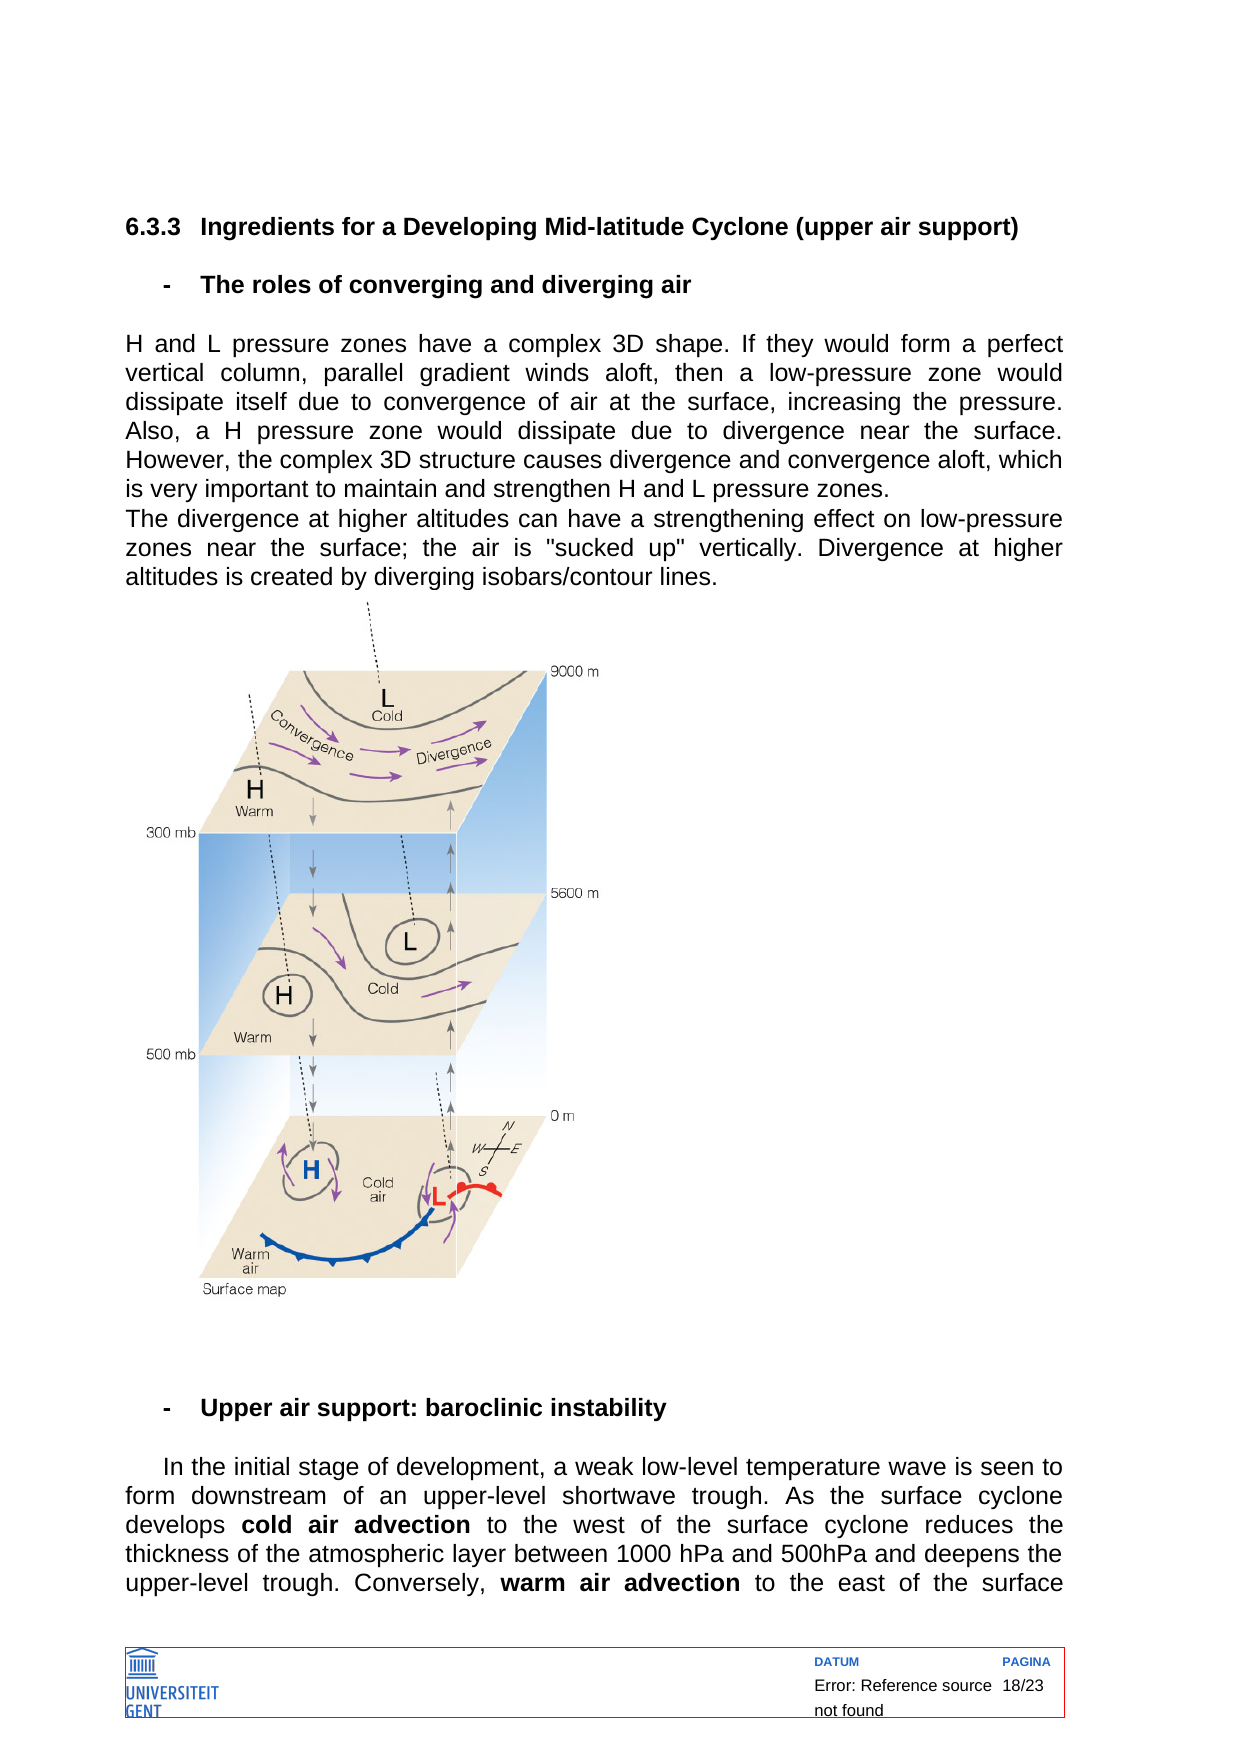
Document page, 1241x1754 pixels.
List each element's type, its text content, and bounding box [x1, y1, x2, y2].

text The divergence at higher altitudes can have a strengthening effect on low-pressure zones near the surface; the air is "sucked up" vertically. Divergence at higher altitudes is created by diverging isobars/contour lines. [125, 503, 1065, 591]
text H and L pressure zones have a complex 3D shape. If they would form a perfect vertical column, parallel gradient winds aloft, then a low-pressure zone would dissipate itself due to convergence of air at the surface, increasing the pressure. Also, a H pressure zone would dissipate due to divergence near the surface. However, the complex 3D structure causes divergence and convergence aloft, which is very important to maintain and strengthen H and L pressure zones. [125, 328, 1065, 503]
list Upper air support: baroclinic instability [163, 1393, 1065, 1422]
list The roles of converging and diverging air [163, 270, 1065, 299]
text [125, 1451, 1065, 1597]
picture [95, 1623, 252, 1749]
list Ingredients for a Developing Mid-latitude Cyclone (upper air support) [125, 212, 1065, 241]
picture [125, 590, 617, 1306]
